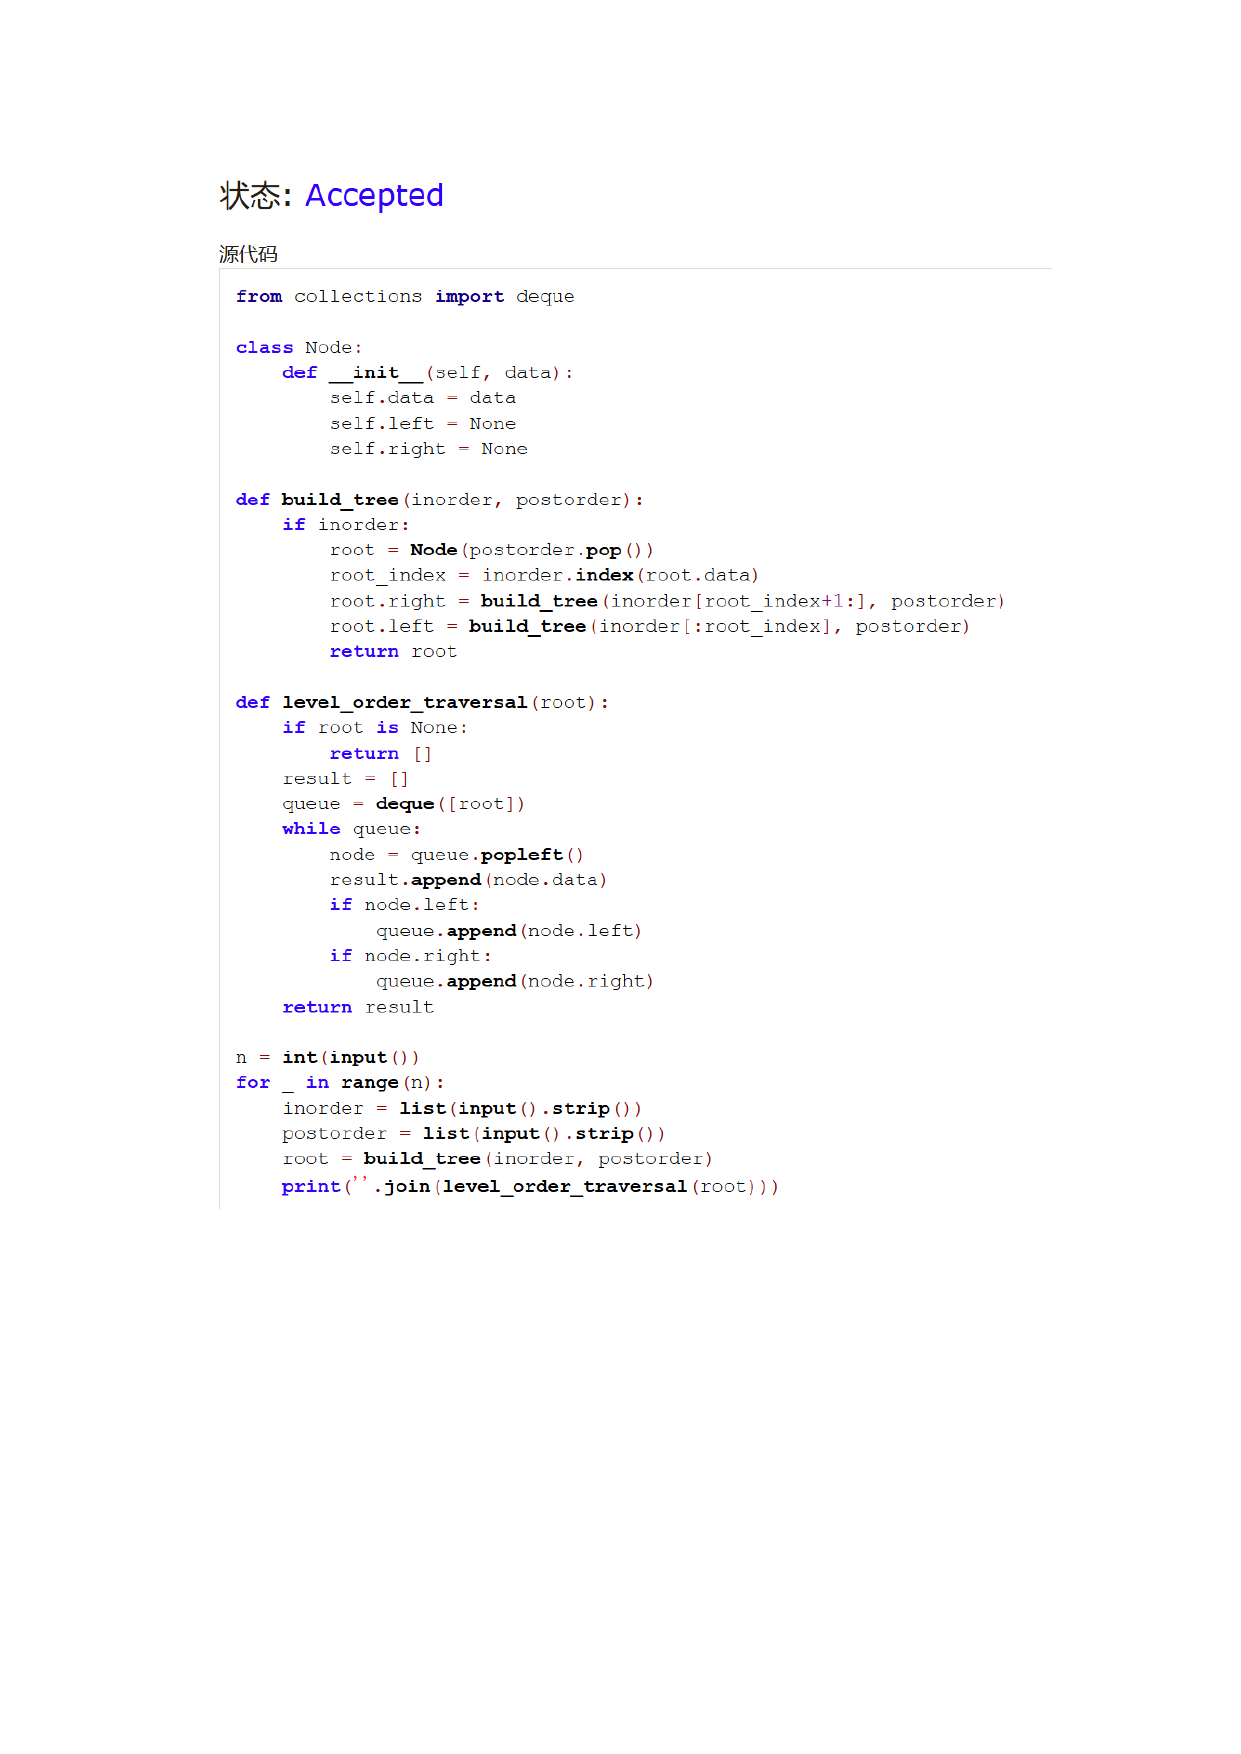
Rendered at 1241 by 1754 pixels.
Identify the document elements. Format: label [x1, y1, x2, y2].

picture [188, 162, 1053, 1209]
